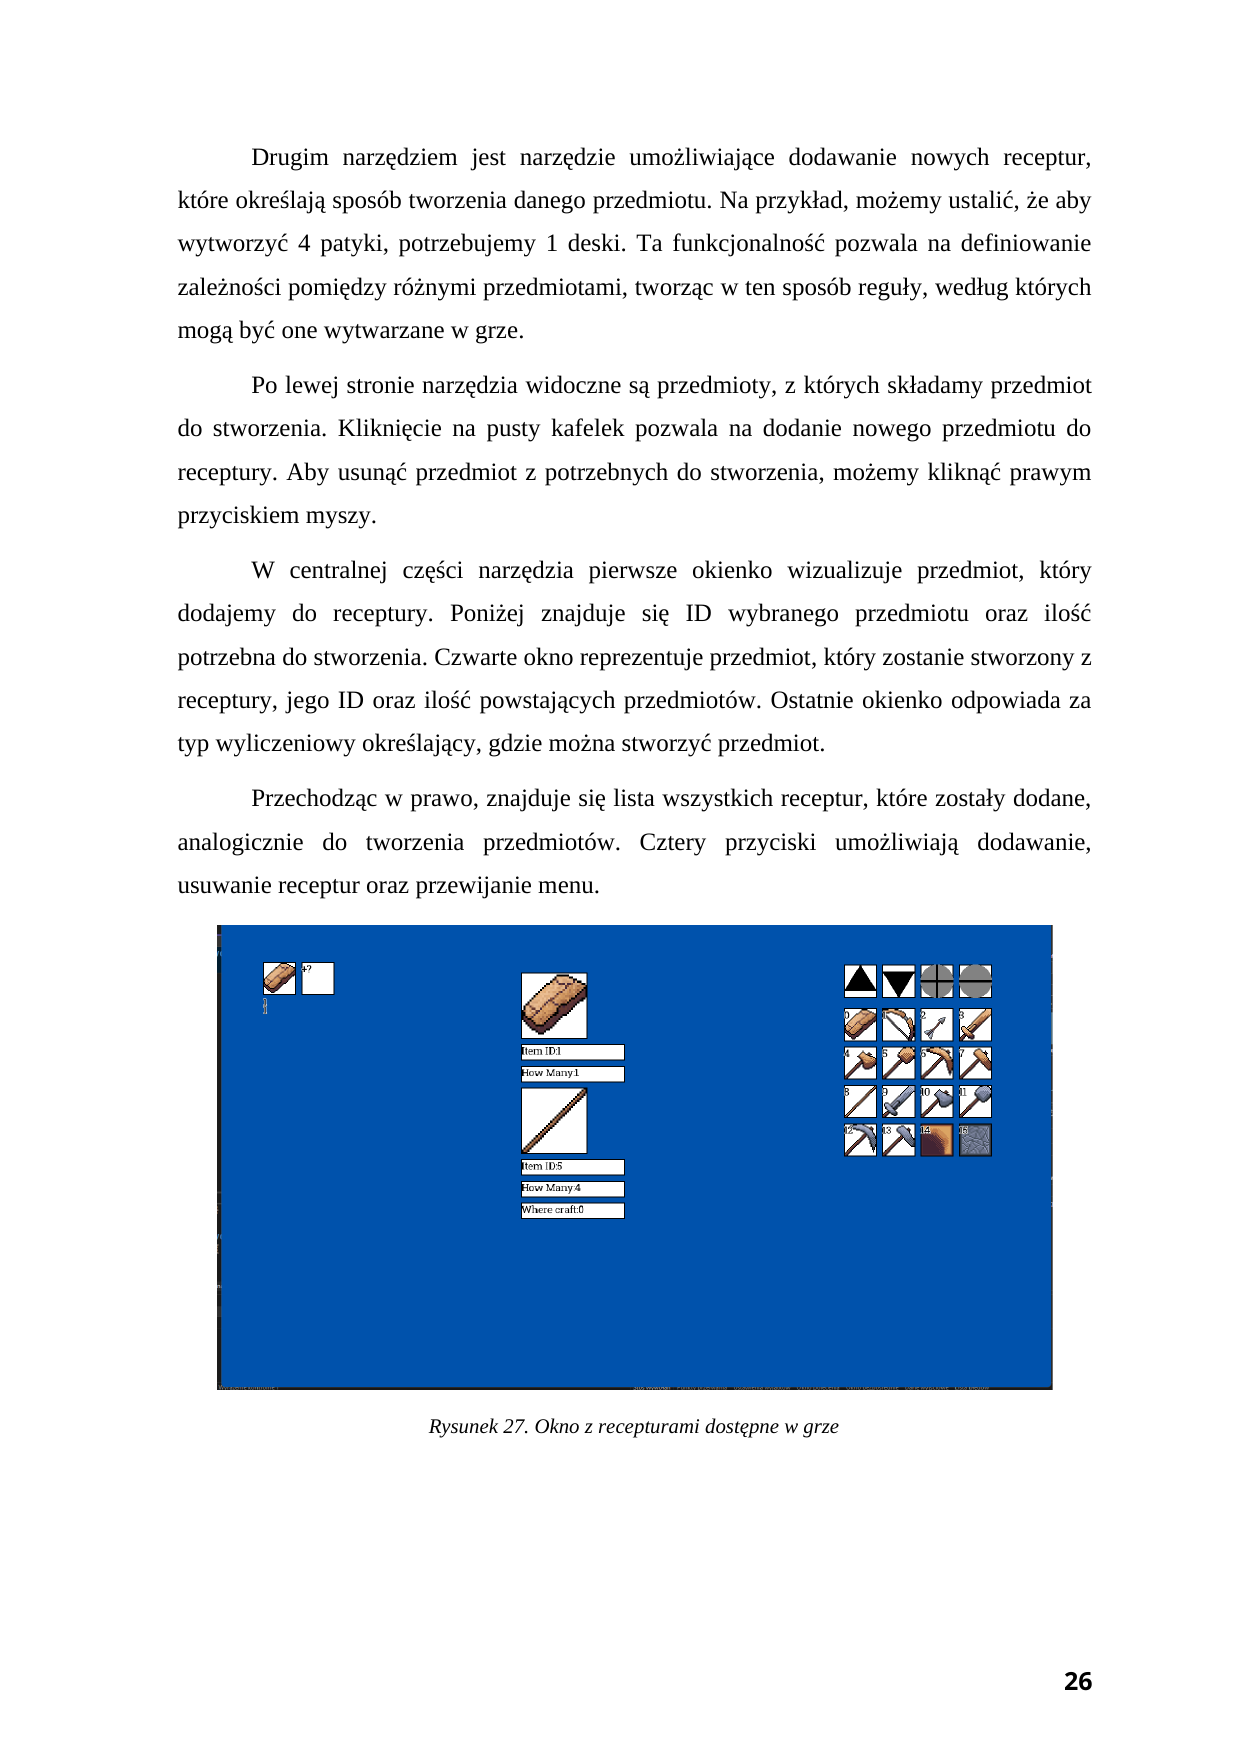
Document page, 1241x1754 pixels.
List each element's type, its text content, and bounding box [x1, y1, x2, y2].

subtitle W centralnej części narzędzia pierwsze okienko wizualizuje przedmiot, który dodajemy do receptury. Poniżej znajduje się ID wybranego przedmiotu oraz ilość potrzebna do stworzenia. Czwarte okno reprezentuje przedmiot, który zostanie stworzony z receptury, jego ID oraz ilość powstających przedmiotów. Ostatnie okienko odpowiada za typ wyliczeniowy określający, gdzie można stworzyć przedmiot. [177, 555, 1092, 757]
subtitle Przechodząc w prawo, znajduje się lista wszystkich receptur, które zostały dodane, analogicznie do tworzenia przedmiotów. Cztery przyciski umożliwiają dodawanie, usuwanie receptur oraz przewijanie menu. [177, 783, 1092, 898]
subtitle Drugim narzędziem jest narzędzie umożliwiające dodawanie nowych receptur, które określają sposób tworzenia danego przedmiotu. Na przykład, możemy ustalić, że aby wytworzyć 4 patyki, potrzebujemy 1 deski. Ta funkcjonalność pozwala na definiowanie zależności pomiędzy różnymi przedmiotami, tworząc w ten sposób reguły, według których mogą być one wytwarzane w grze. [177, 142, 1092, 343]
picture [217, 925, 1053, 1390]
subtitle Po lewej stronie narzędzia widoczne są przedmioty, z których składamy przedmiot do stworzenia. Kliknięcie na pusty kafelek pozwala na dodanie nowego przedmiotu do receptury. Aby usunąć przedmiot z potrzebnych do stworzenia, możemy kliknąć prawym przyciskiem myszy. [177, 370, 1092, 528]
